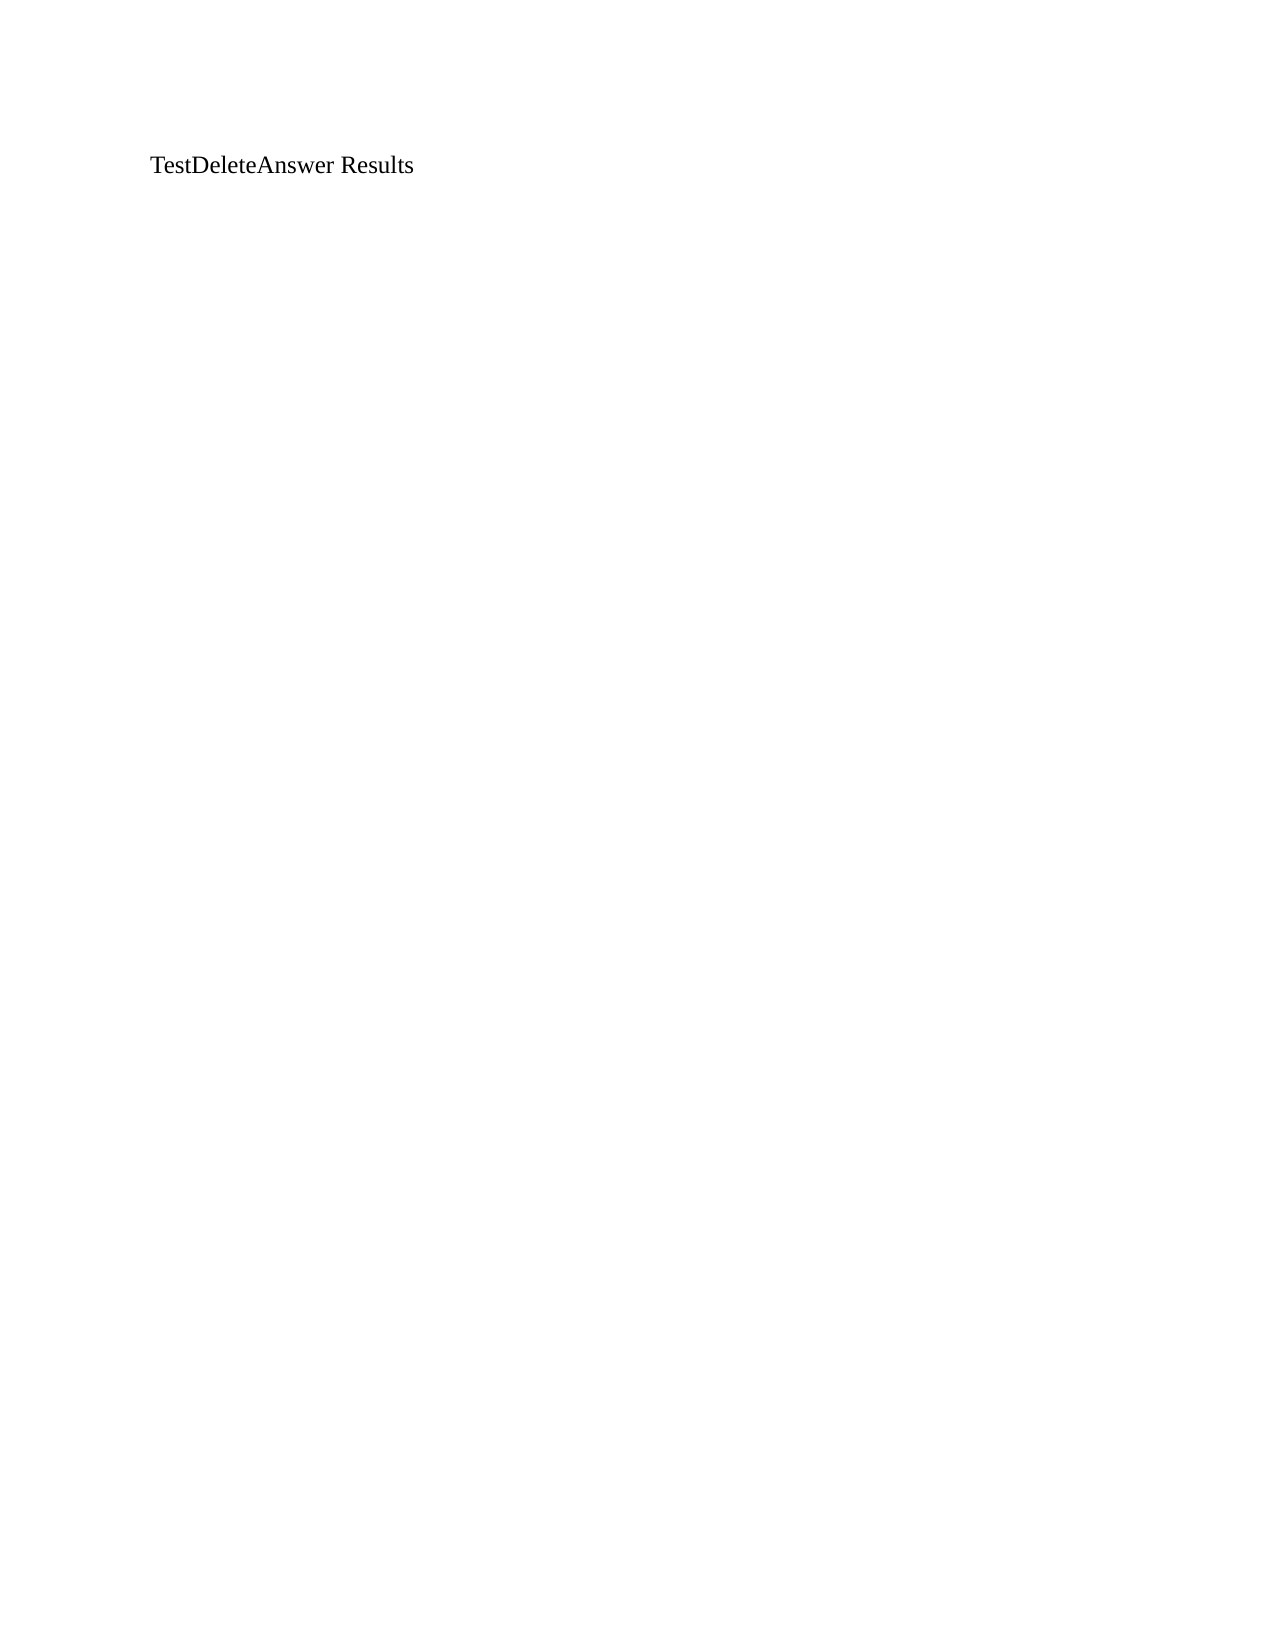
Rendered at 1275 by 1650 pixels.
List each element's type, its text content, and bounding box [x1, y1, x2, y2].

text TestDeleteAnswer Results [150, 150, 1125, 179]
